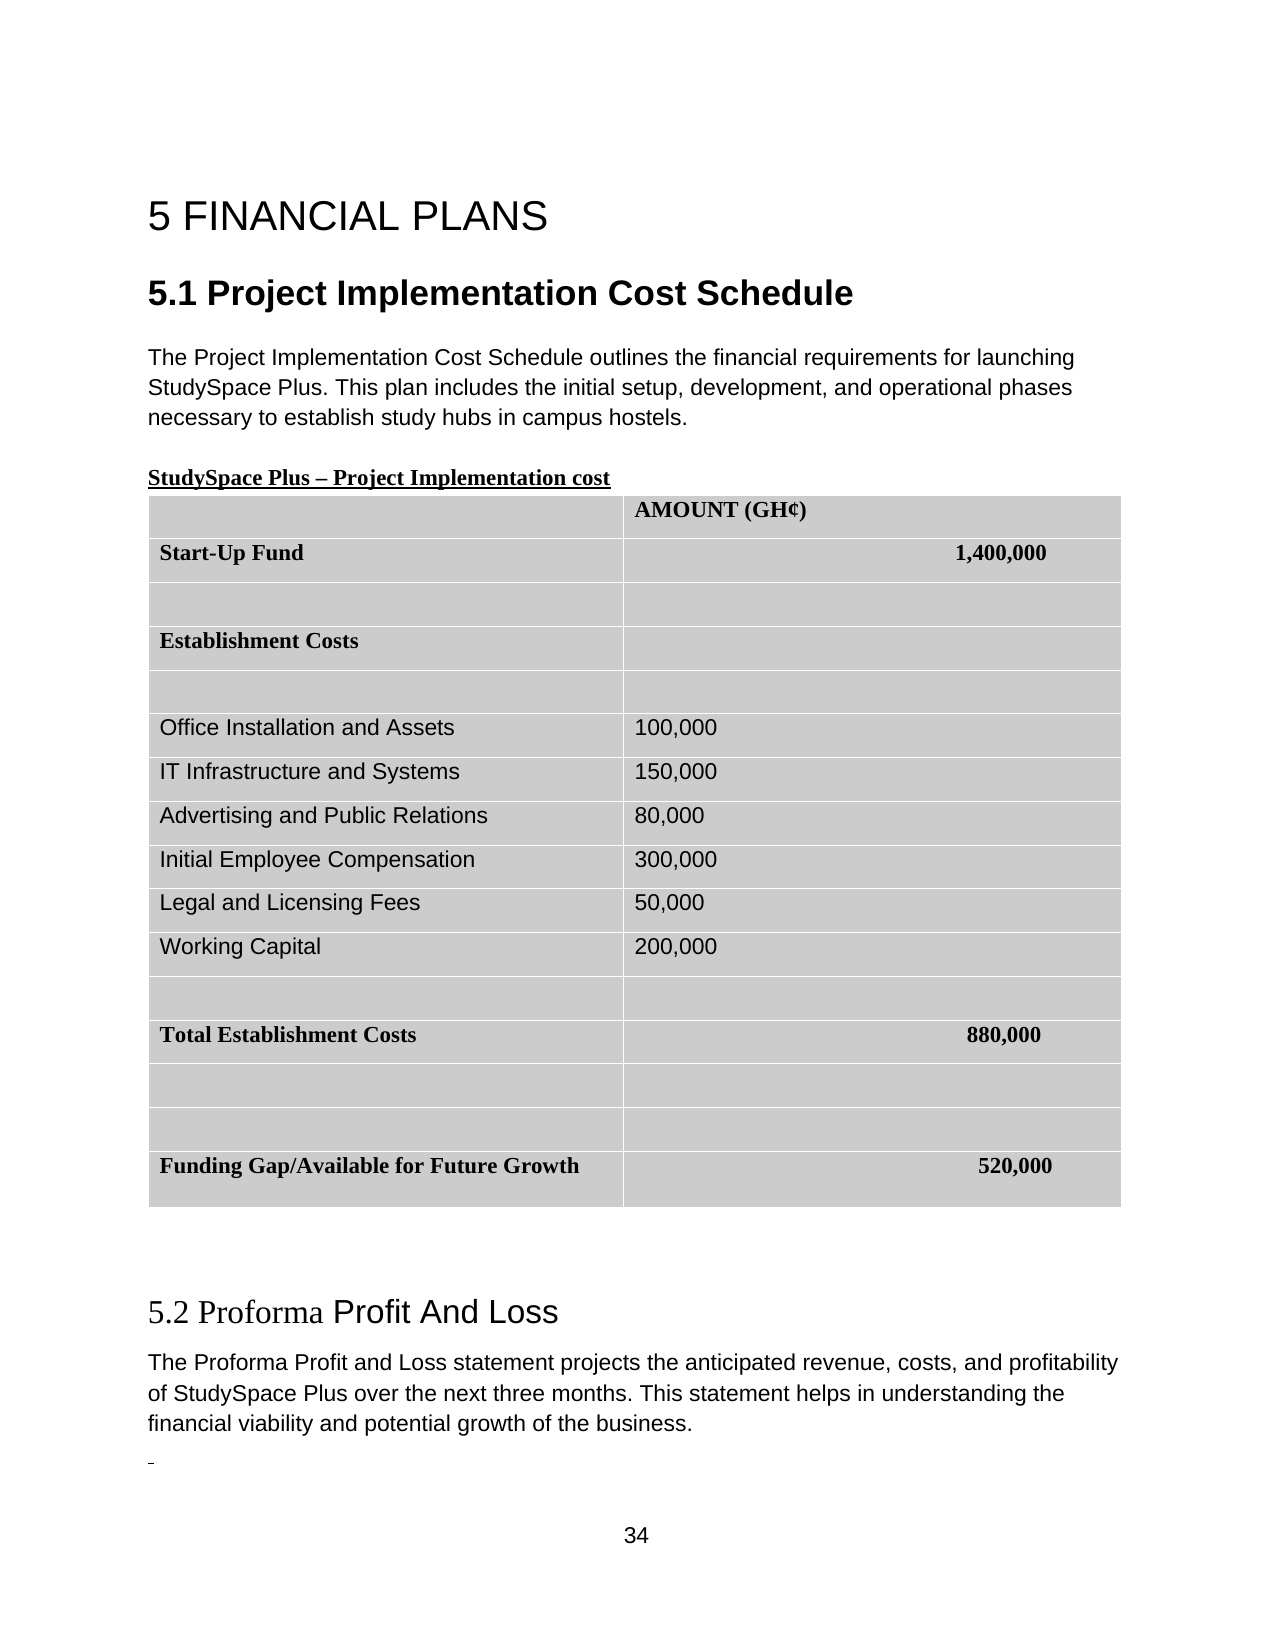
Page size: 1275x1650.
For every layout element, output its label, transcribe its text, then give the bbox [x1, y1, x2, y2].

table_cell [624, 627, 1121, 669]
table_header [149, 496, 623, 538]
text StudySpace Plus – Project Implementation cost [148, 464, 1125, 491]
table_cell Legal and Licensing Fees [149, 889, 623, 932]
table_cell 100,000 [624, 714, 1121, 757]
table_cell [149, 1064, 623, 1107]
table_cell 150,000 [624, 758, 1121, 801]
table_cell [149, 583, 623, 626]
text The Project Implementation Cost Schedule outlines the financial requirements for launching StudySpace Plus. This plan includes the initial setup, development, and operational phases necessary to establish study hubs in campus hostels. [148, 343, 1125, 430]
table_cell [149, 977, 623, 1019]
table_cell 1,400,000 [624, 539, 1121, 582]
table_cell Office Installation and Assets [149, 714, 623, 757]
table_cell 300,000 [624, 846, 1121, 888]
table_cell Working Capital [149, 933, 623, 976]
table_cell [624, 671, 1121, 713]
table_cell Total Establishment Costs [149, 1021, 623, 1063]
subtitle 5.2 Proforma Profit And Loss [148, 1292, 1125, 1331]
table_cell 80,000 [624, 802, 1121, 844]
text The Proforma Profit and Loss statement projects the anticipated revenue, costs, and profitability of StudySpace Plus over the next three months. This statement helps in understanding the financial viability and potential growth of the business. [148, 1349, 1125, 1436]
subtitle 5.1 Project Implementation Cost Schedule [148, 272, 1125, 312]
table_cell Establishment Costs [149, 627, 623, 669]
table_cell Funding Gap/Available for Future Growth [149, 1152, 623, 1207]
table_cell Initial Employee Compensation [149, 846, 623, 888]
table_cell Advertising and Public Relations [149, 802, 623, 844]
table_cell [149, 1108, 623, 1151]
table_cell 880,000 [624, 1021, 1121, 1063]
table_cell [624, 583, 1121, 626]
table_header AMOUNT (GH¢) [624, 496, 1121, 538]
table_cell [624, 977, 1121, 1019]
table_cell 200,000 [624, 933, 1121, 976]
table_cell 520,000 [624, 1152, 1121, 1207]
subtitle 5 FINANCIAL PLANS [148, 192, 1125, 239]
table_cell IT Infrastructure and Systems [149, 758, 623, 801]
table_cell [624, 1064, 1121, 1107]
table_cell [624, 1108, 1121, 1151]
table_cell 50,000 [624, 889, 1121, 932]
table_cell [149, 671, 623, 713]
table_cell Start-Up Fund [149, 539, 623, 582]
